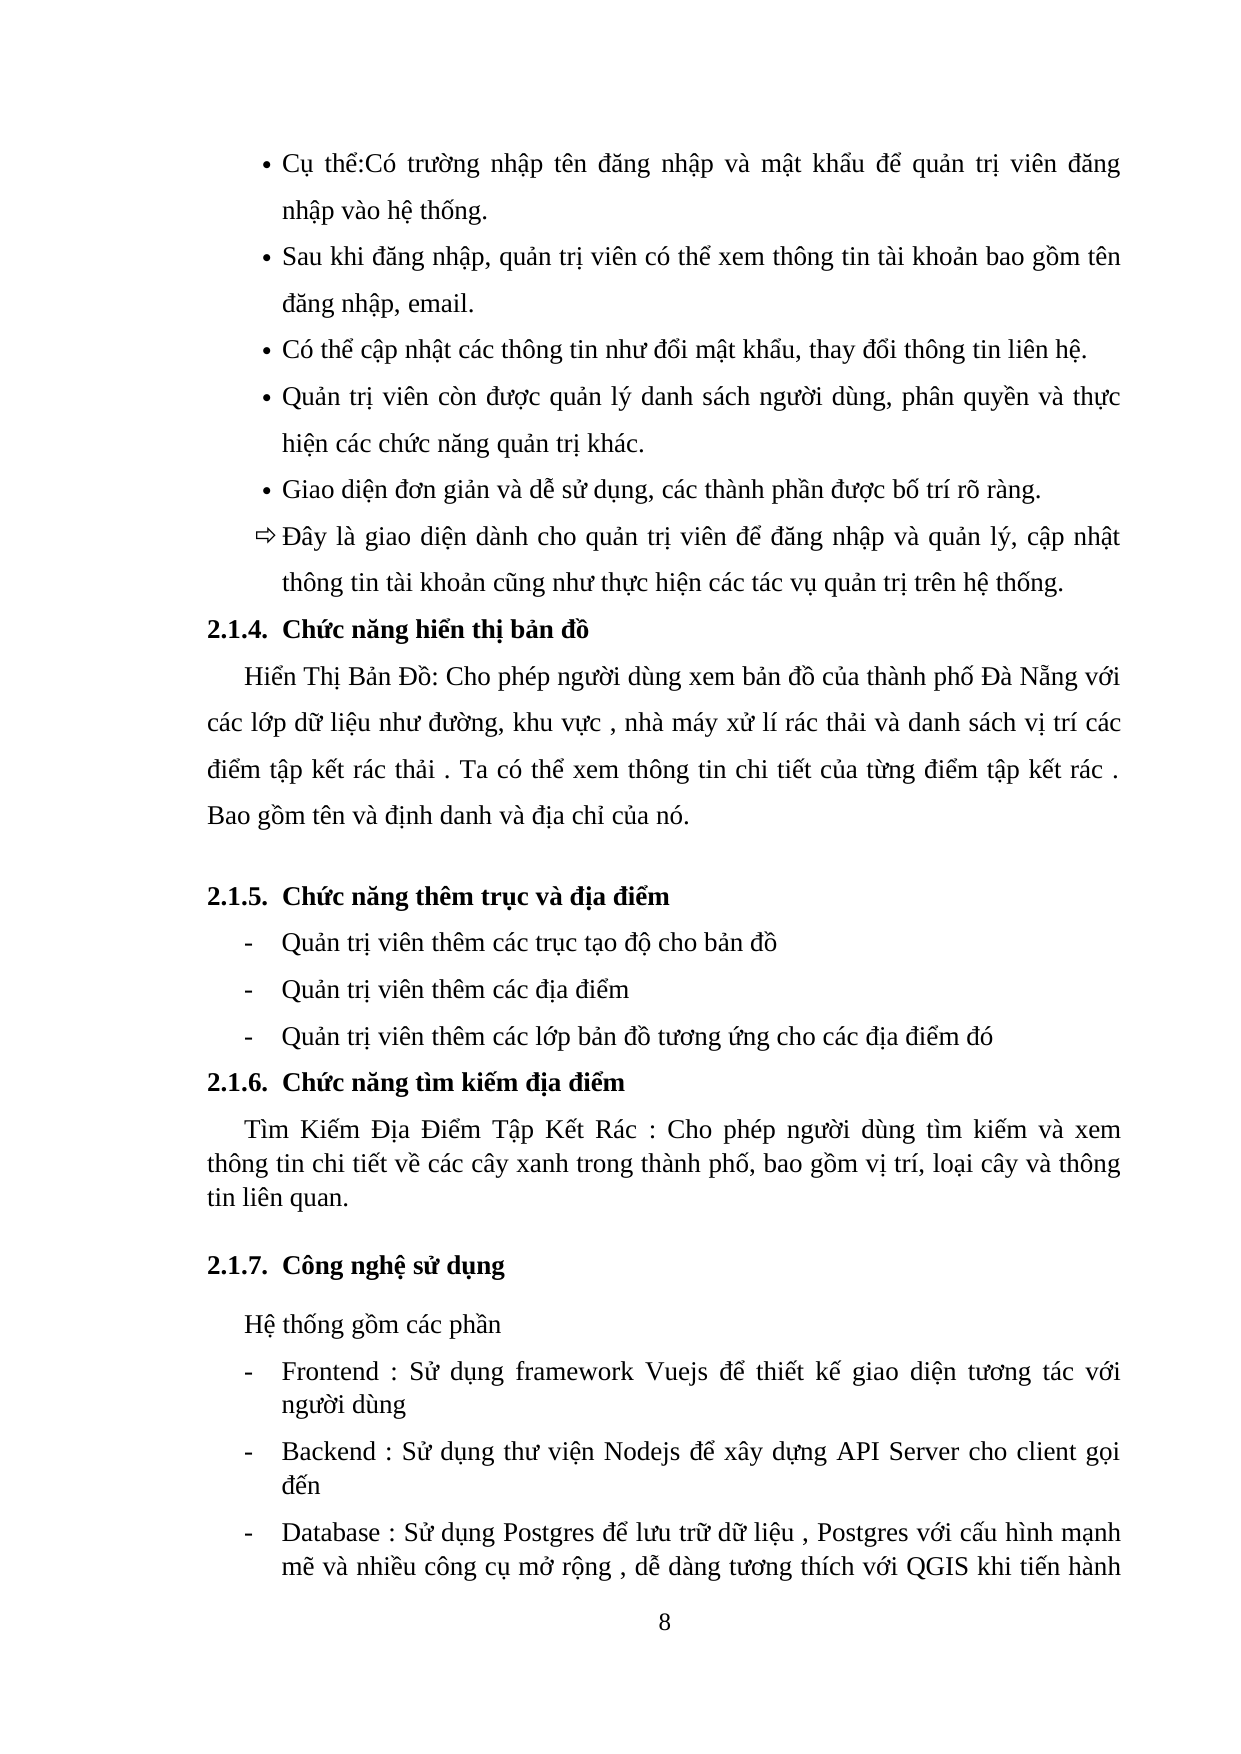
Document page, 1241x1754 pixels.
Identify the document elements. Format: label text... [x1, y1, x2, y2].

list Frontend : Sử dụng framework Vuejs để thiết kế giao diện tương tác với người dùng [244, 1355, 1122, 1420]
subtitle Chức năng hiển thị bản đồ [207, 613, 1122, 644]
text Hiển Thị Bản Đồ: Cho phép người dùng xem bản đồ của thành phố Đà Nẵng với các lớp dữ liệu như đường, khu vực , nhà máy xử lí rác thải và danh sách vị trí các điểm tập kết rác thải . Ta có thể xem thông tin chi tiết của từng điểm tập kết rác . Bao gồm tên và định danh và địa chỉ của nó. [207, 660, 1122, 831]
text Tìm Kiếm Địa Điểm Tập Kết Rác : Cho phép người dùng tìm kiếm và xem thông tin chi tiết về các cây xanh trong thành phố, bao gồm vị trí, loại cây và thông tin liên quan. [207, 1113, 1122, 1212]
list Sau khi đăng nhập, quản trị viên có thể xem thông tin tài khoản bao gồm tên đăng nhập, email. [263, 241, 1122, 318]
list Có thể cập nhật các thông tin như đổi mật khẩu, thay đổi thông tin liên hệ. [263, 334, 1122, 365]
subtitle Chức năng thêm trục và địa điểm [207, 880, 1122, 911]
list Đây là giao diện dành cho quản trị viên để đăng nhập và quản lý, cập nhật thông tin tài khoản cũng như thực hiện các tác vụ quản trị trên hệ thống. [254, 520, 1122, 598]
list Quản trị viên thêm các lớp bản đồ tương ứng cho các địa điểm đó [244, 1020, 1122, 1051]
list Quản trị viên thêm các trục tạo độ cho bản đồ [244, 927, 1122, 958]
list Giao diện đơn giản và dễ sử dụng, các thành phần được bố trí rõ ràng. [263, 474, 1122, 505]
list Backend : Sử dụng thư viện Nodejs để xây dựng API Server cho client gọi đến [244, 1436, 1122, 1501]
subtitle Chức năng tìm kiếm địa điểm [207, 1066, 1122, 1097]
list Quản trị viên thêm các địa điểm [244, 973, 1122, 1004]
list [244, 1516, 1122, 1581]
list Quản trị viên còn được quản lý danh sách người dùng, phân quyền và thực hiện các chức năng quản trị khác. [263, 381, 1122, 458]
text Hệ thống gồm các phần [207, 1308, 1122, 1339]
subtitle Công nghệ sử dụng [207, 1249, 1122, 1280]
list Cụ thể:Có trường nhập tên đăng nhập và mật khẩu để quản trị viên đăng nhập vào hệ thống. [263, 148, 1122, 225]
